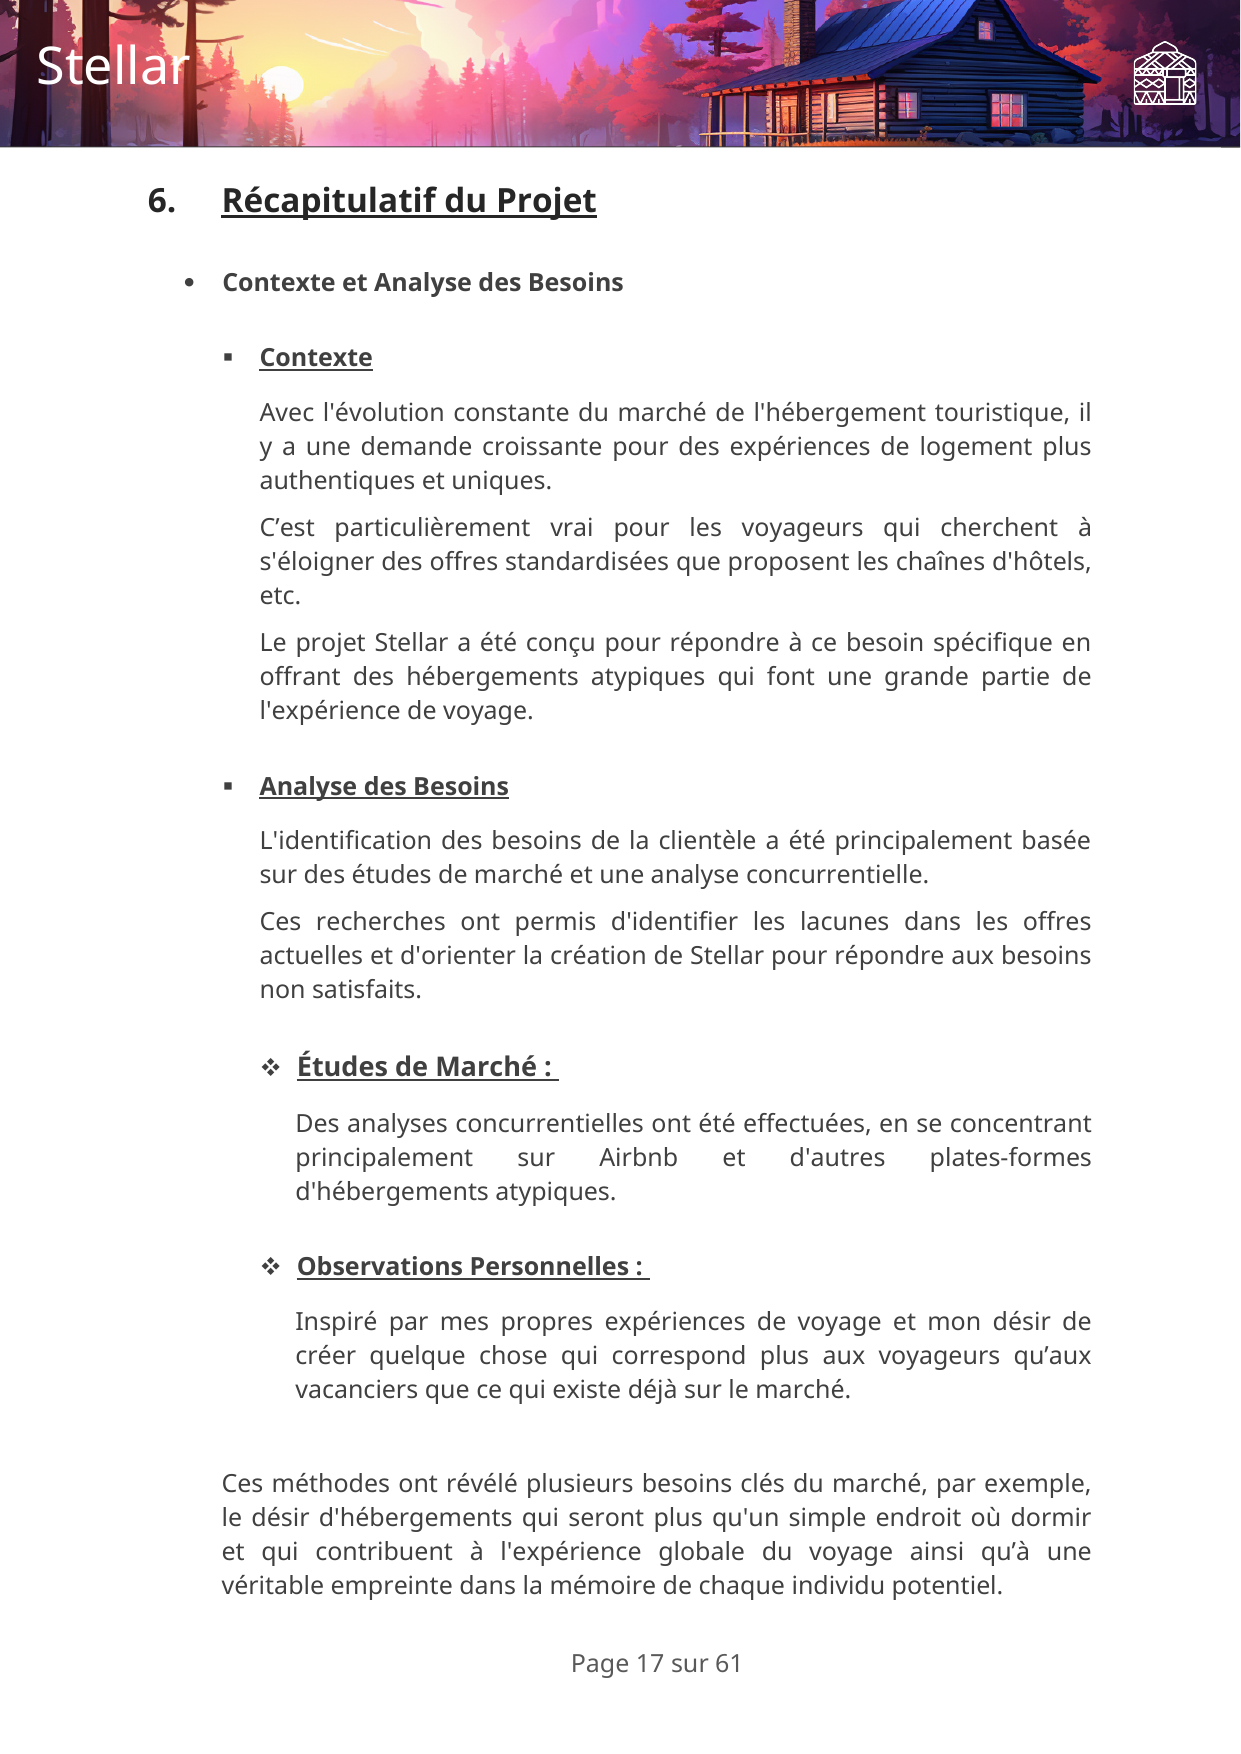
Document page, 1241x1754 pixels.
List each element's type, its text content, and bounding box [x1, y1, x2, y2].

subtitle Contexte et Analyse des Besoins [185, 264, 1092, 298]
subtitle Analyse des Besoins [222, 768, 1092, 802]
text L'identification des besoins de la clientèle a été principalement basée sur des études de marché et une analyse concurrentielle. [259, 823, 1092, 891]
text Des analyses concurrentielles ont été effectuées, en se concentrant principalement sur Airbnb et d'autres plates-formes d'hébergements atypiques. [295, 1105, 1092, 1207]
text Avec l'évolution constante du marché de l'hébergement touristique, il y a une demande croissante pour des expériences de logement plus authentiques et uniques. [259, 395, 1092, 497]
subtitle Contexte [222, 340, 1092, 374]
text Le projet Stellar a été conçu pour répondre à ce besoin spécifique en offrant des hébergements atypiques qui font une grande partie de l'expérience de voyage. [259, 624, 1092, 726]
text Ces méthodes ont révélé plusieurs besoins clés du marché, par exemple, le désir d'hébergements qui seront plus qu'un simple endroit où dormir et qui contribuent à l'expérience globale du voyage ainsi qu’à une véritable empreinte dans la mémoire de chaque individu potentiel. [221, 1465, 1092, 1601]
picture [0, 0, 1241, 146]
text Ces recherches ont permis d'identifier les lacunes dans les offres actuelles et d'orienter la création de Stellar pour répondre aux besoins non satisfaits. [259, 904, 1092, 1006]
subtitle Récapitulatif du Projet [148, 177, 1092, 223]
subtitle Observations Personnelles : [259, 1249, 1092, 1283]
text C’est particulièrement vrai pour les voyageurs qui cherchent à s'éloigner des offres standardisées que proposent les chaînes d'hôtels, etc. [259, 509, 1092, 612]
subtitle Études de Marché : [259, 1047, 1092, 1084]
text Inspiré par mes propres expériences de voyage et mon désir de créer quelque chose qui correspond plus aux voyageurs qu’aux vacanciers que ce qui existe déjà sur le marché. [295, 1304, 1092, 1406]
